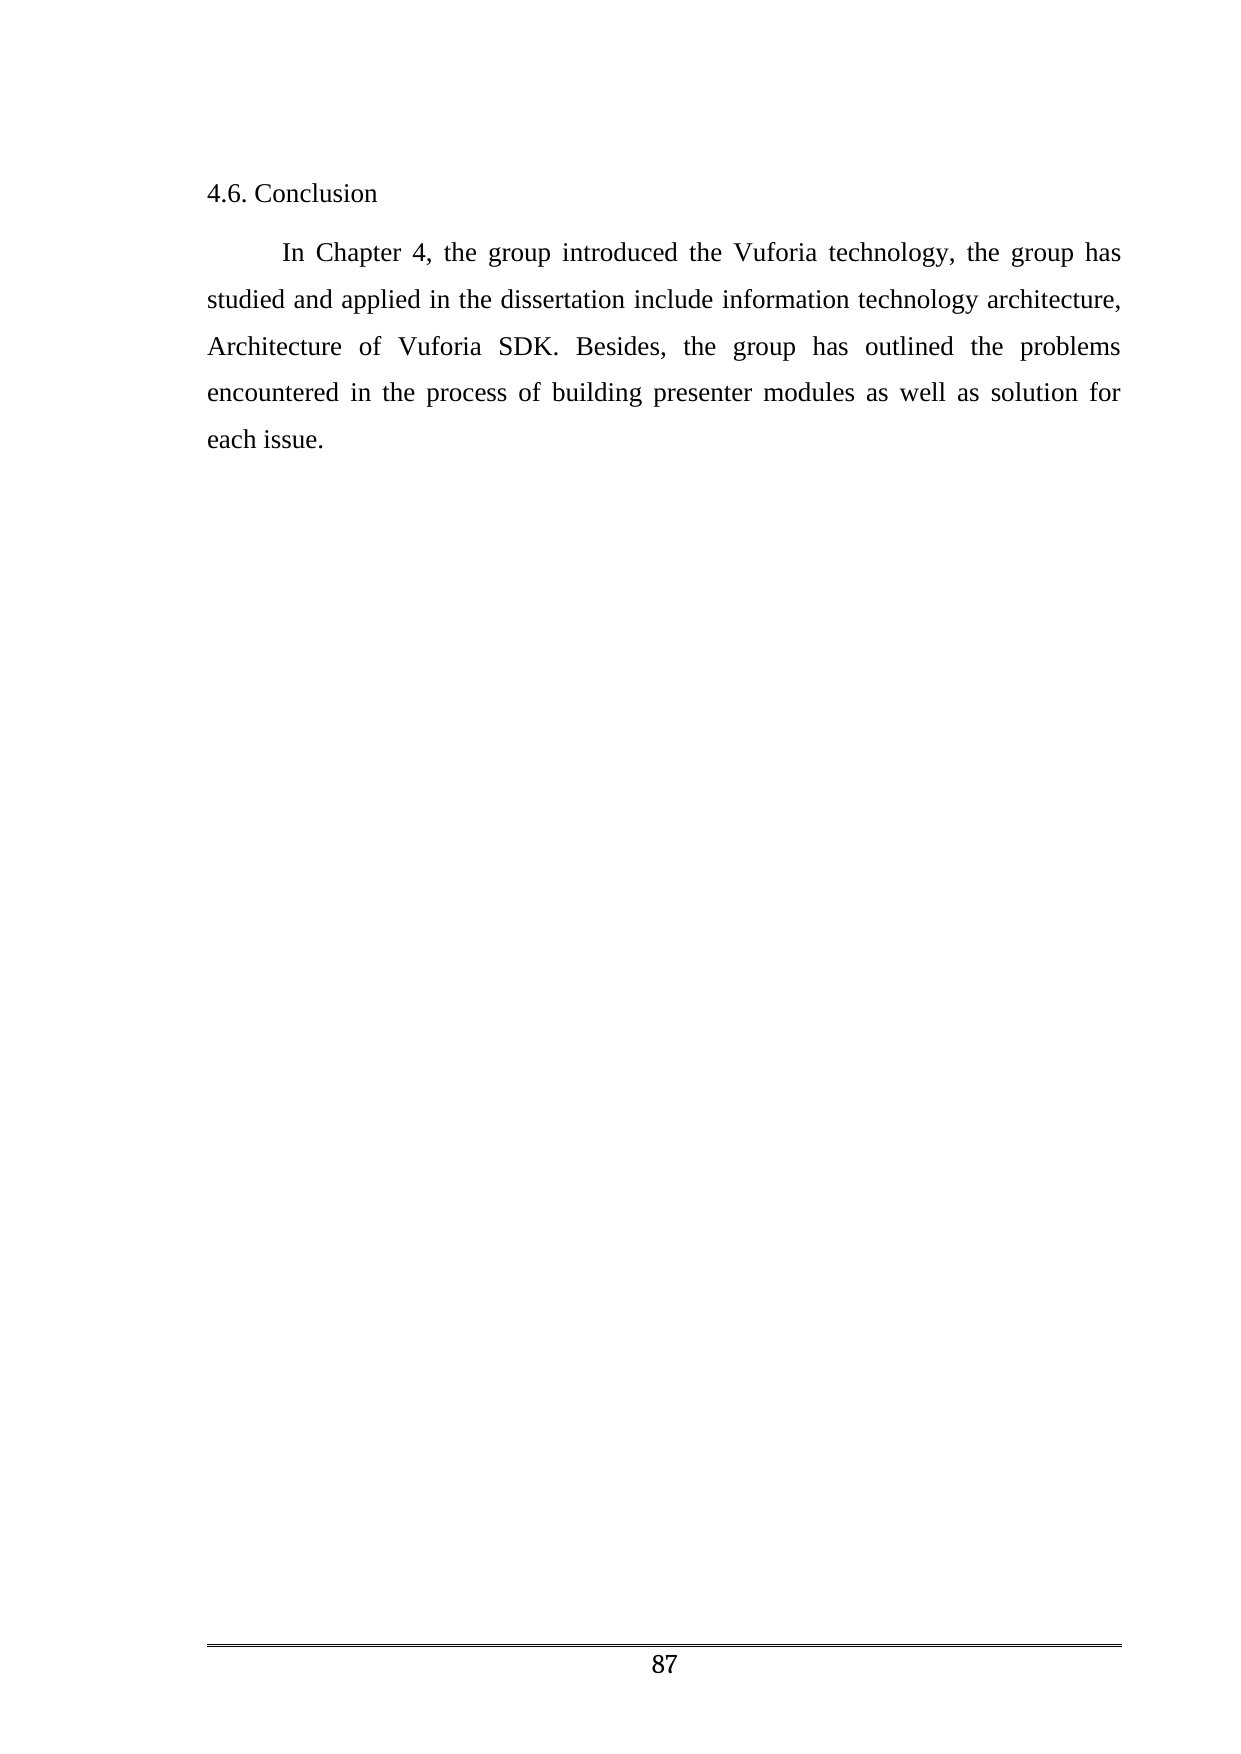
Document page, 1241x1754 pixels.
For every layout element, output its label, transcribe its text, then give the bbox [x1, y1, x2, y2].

text 4.6. Conclusion [207, 177, 1122, 208]
text In Chapter 4, the group introduced the Vuforia technology, the group has studied and applied in the dissertation include information technology architecture, Architecture of Vuforia SDK. Besides, the group has outlined the problems encountered in the process of building presenter modules as well as solution for each issue. [207, 236, 1122, 454]
